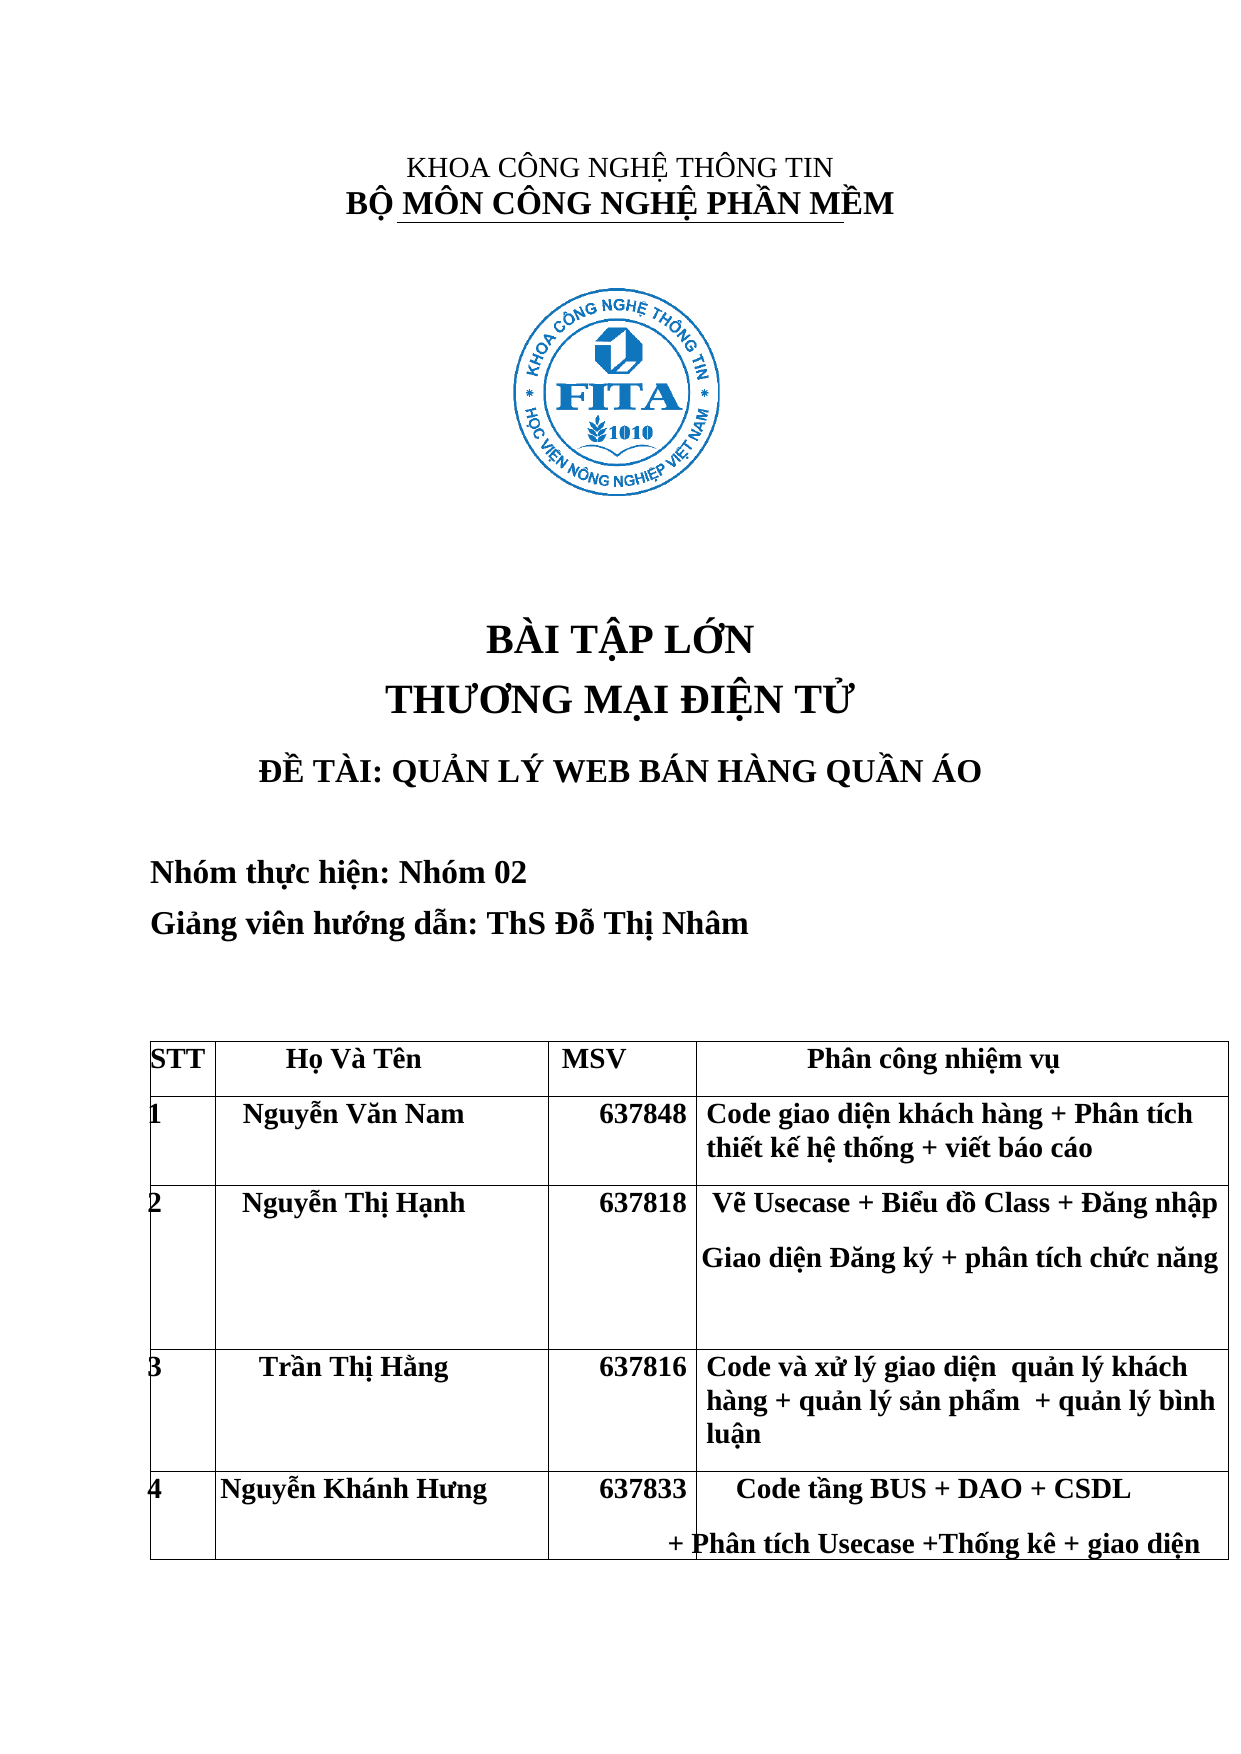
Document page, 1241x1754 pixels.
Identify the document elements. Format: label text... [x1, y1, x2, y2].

text THƯƠNG MẠI ĐIỆN TỬ [150, 675, 1090, 723]
picture [513, 288, 720, 496]
table_cell 637833 [549, 1472, 696, 1559]
table_cell Vẽ Usecase + Biểu đồ Class + Đăng nhập Giao diện Đăng ký + phân tích chức năng [697, 1186, 1228, 1348]
table_header STT [151, 1042, 215, 1096]
table_cell Trần Thị Hằng [216, 1350, 548, 1471]
table_cell 4 [151, 1472, 215, 1559]
text BÀI TẬP LỚN [150, 614, 1090, 662]
text KHOA CÔNG NGHỆ THÔNG TIN [150, 150, 1090, 183]
table_cell Nguyễn Khánh Hưng [216, 1472, 548, 1559]
table_cell Code giao diện khách hàng + Phân tích thiết kế hệ thống + viết báo cáo [697, 1097, 1228, 1184]
table_cell Nguyễn Thị Hạnh [216, 1186, 548, 1348]
text Giảng viên hướng dẫn: ThS Đỗ Thị Nhâm [150, 903, 1090, 942]
text ĐỀ TÀI: QUẢN LÝ WEB BÁN HÀNG QUẦN ÁO [150, 751, 1090, 789]
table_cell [697, 1472, 1228, 1559]
table_cell 637818 [549, 1186, 696, 1348]
table_cell 3 [151, 1350, 215, 1471]
table_cell 637848 [549, 1097, 696, 1184]
table_header Họ Và Tên [216, 1042, 548, 1096]
text BỘ MÔN CÔNG NGHỆ PHẦN MỀM [150, 183, 1090, 222]
table_header Phân công nhiệm vụ [697, 1042, 1228, 1096]
table_cell 637816 [549, 1350, 696, 1471]
text Nhóm thực hiện: Nhóm 02 [150, 853, 1090, 891]
table_cell Code và xử lý giao diện quản lý khách hàng + quản lý sản phẩm + quản lý bình luận [697, 1350, 1228, 1471]
table_cell Nguyễn Văn Nam [216, 1097, 548, 1184]
table_header MSV [549, 1042, 696, 1096]
table_cell 2 [151, 1186, 215, 1348]
table_cell 1 [151, 1097, 215, 1184]
